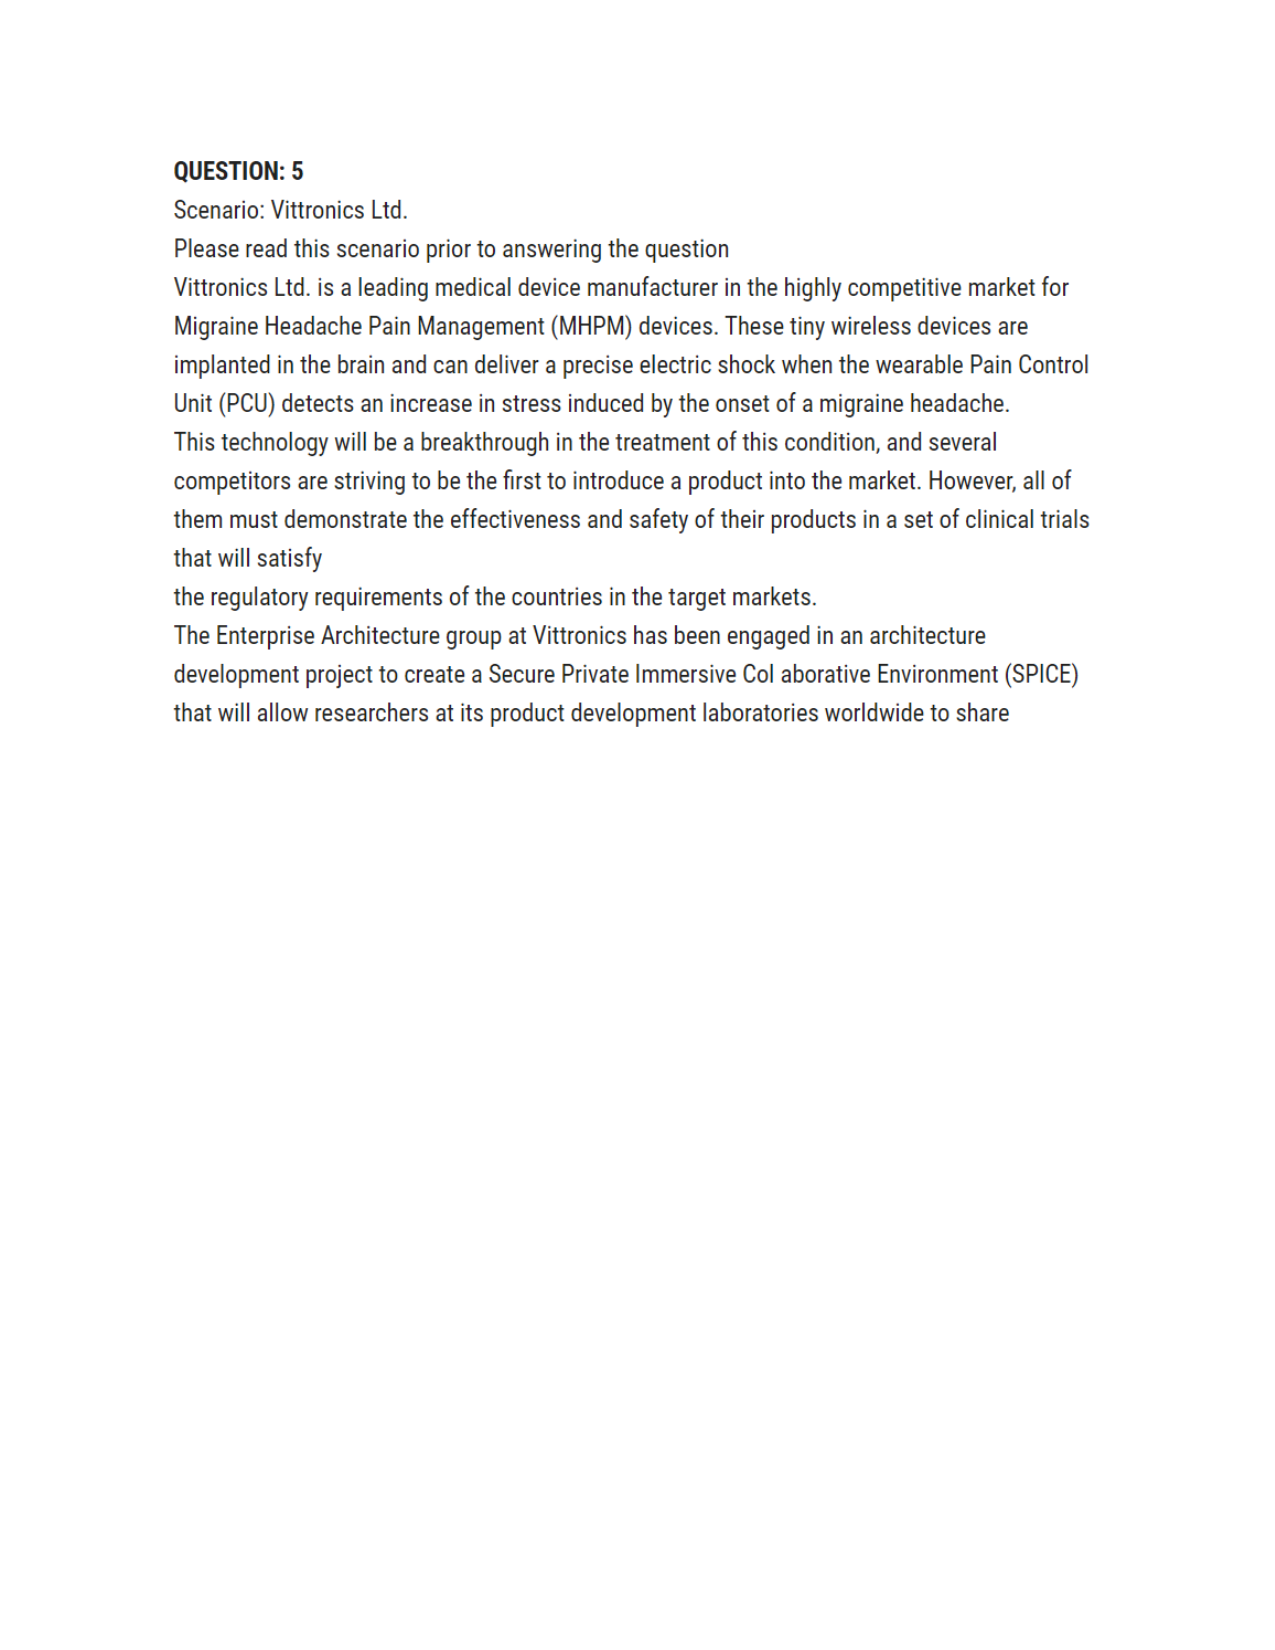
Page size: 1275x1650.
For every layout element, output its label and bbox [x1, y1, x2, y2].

picture [150, 150, 1125, 749]
